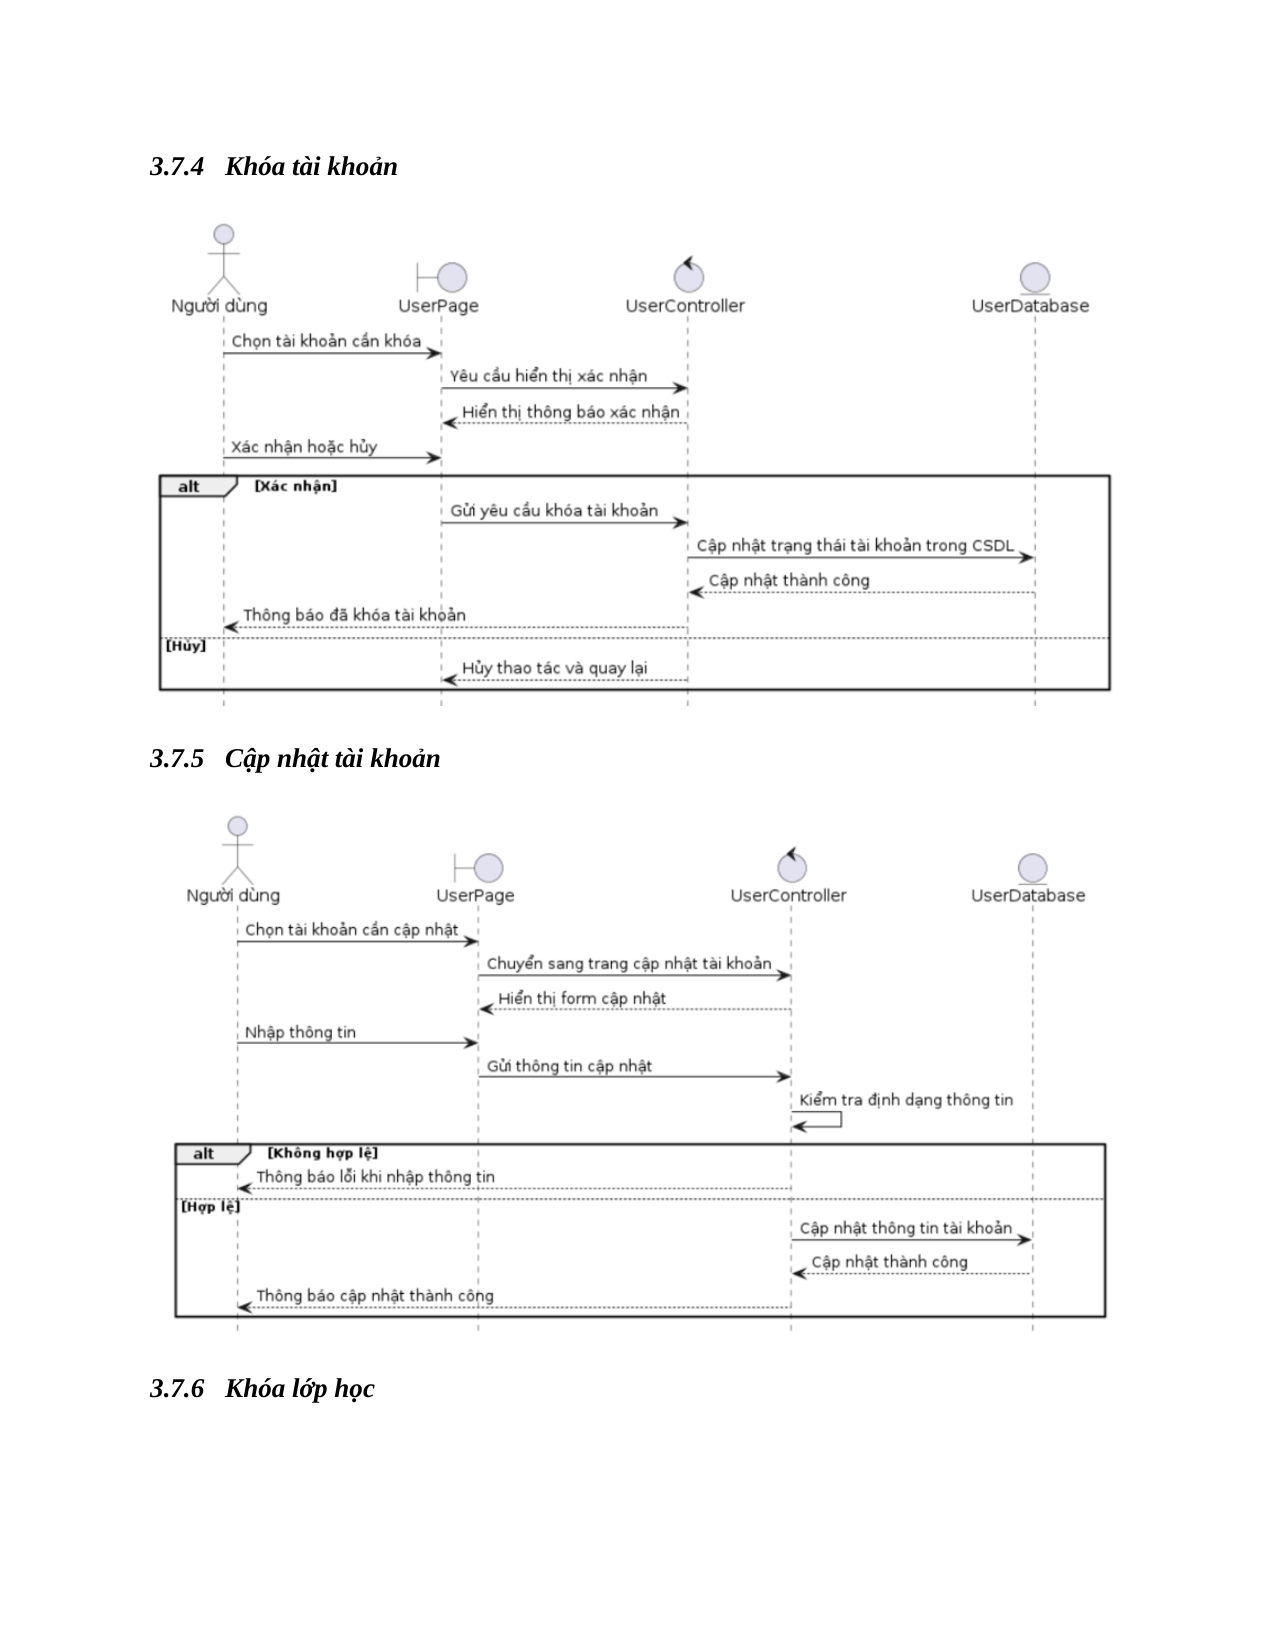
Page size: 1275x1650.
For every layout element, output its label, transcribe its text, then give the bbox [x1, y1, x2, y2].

list Khóa tài khoản [150, 150, 1125, 181]
picture [150, 217, 1125, 706]
list Cập nhật tài khoản [150, 742, 1125, 773]
picture [150, 809, 1125, 1336]
list Khóa lớp học [150, 1372, 1125, 1403]
